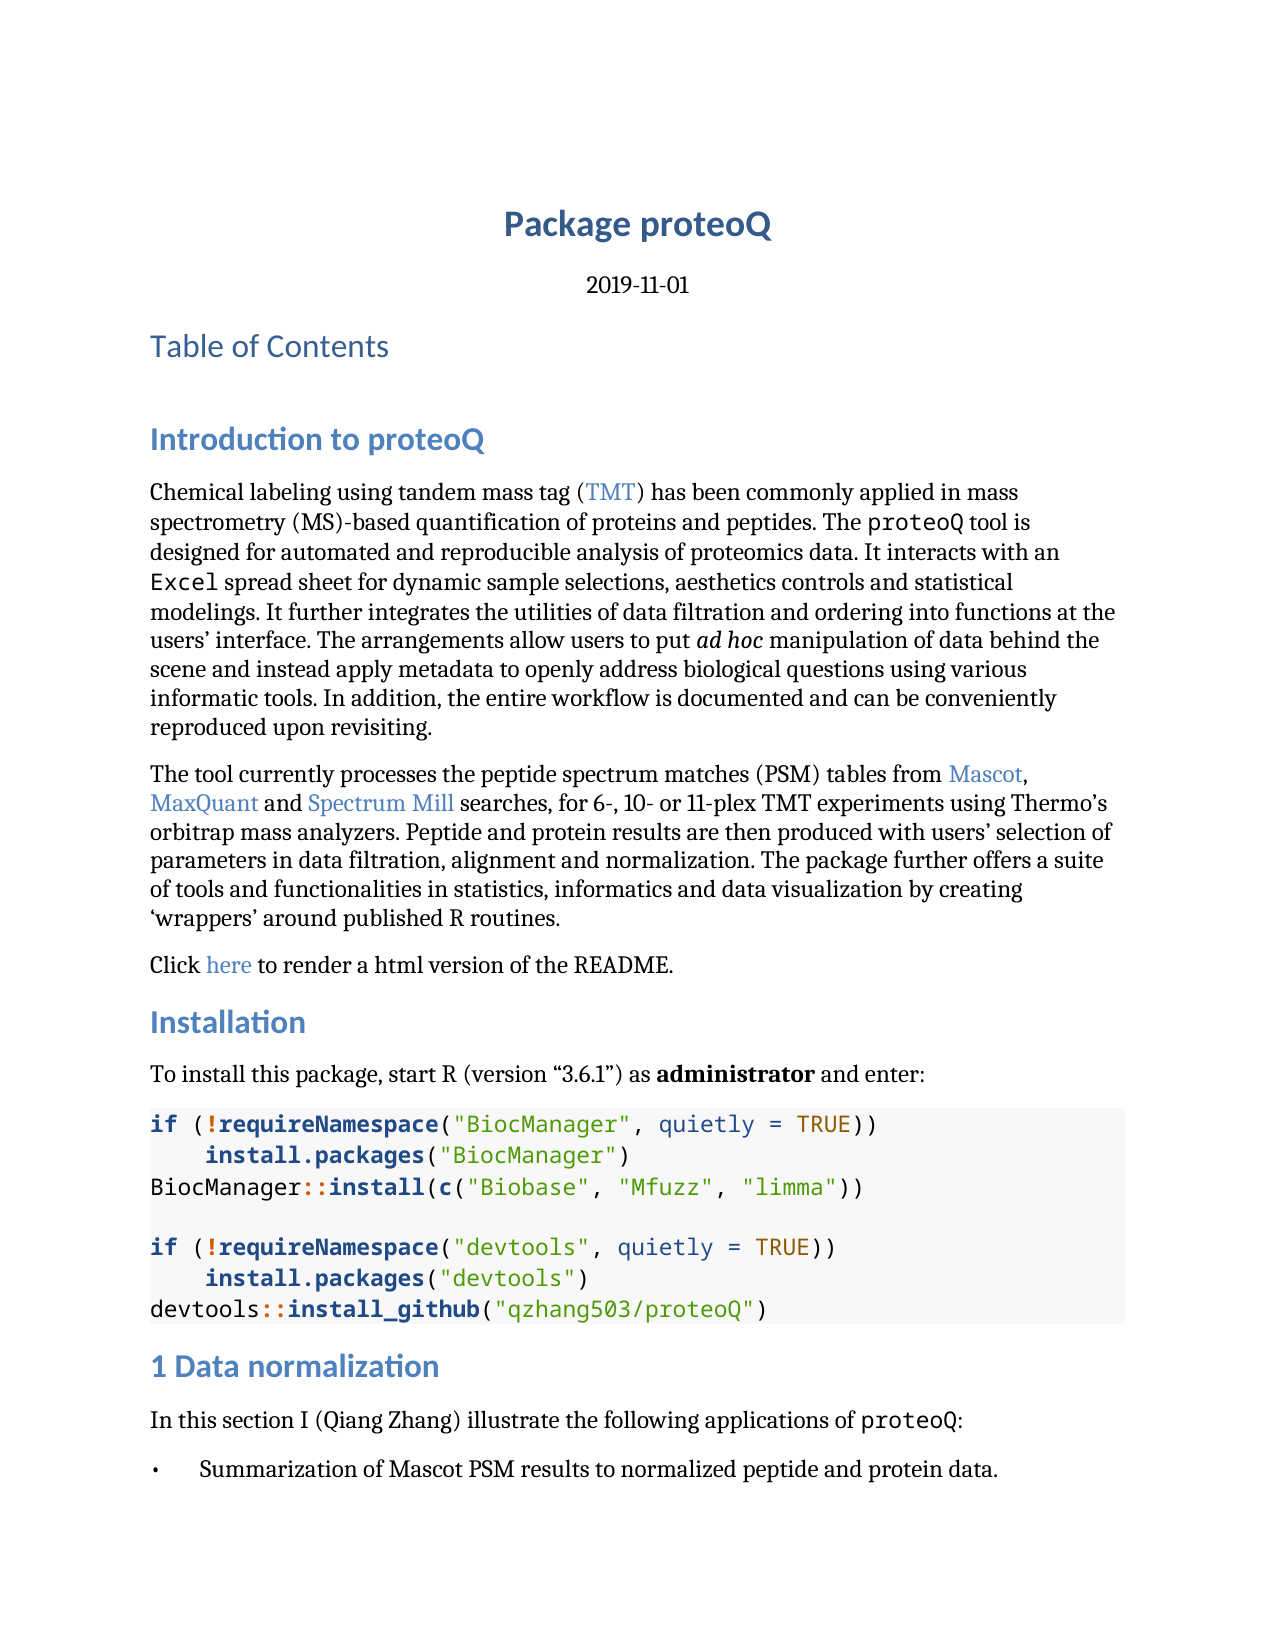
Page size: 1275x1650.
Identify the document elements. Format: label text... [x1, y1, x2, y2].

text Chemical labeling using tandem mass tag (TMT) has been commonly applied in mass spectrometry (MS)-based quantification of proteins and peptides. The proteoQ tool is designed for automated and reproducible analysis of proteomics data. It interacts with an Excel spread sheet for dynamic sample selections, aesthetics controls and statistical modelings. It further integrates the utilities of data filtration and ordering into functions at the users’ interface. The arrangements allow users to put ad hoc manipulation of data behind the scene and instead apply metadata to openly address biological questions using various informatic tools. In addition, the entire workflow is documented and can be conveniently reproduced upon revisiting. [150, 478, 1125, 741]
subtitle Installation [150, 1001, 1125, 1042]
subtitle Introduction to proteoQ [150, 418, 1125, 459]
list Summarization of Mascot PSM results to normalized peptide and protein data. [150, 1454, 1125, 1483]
text 2019-11-01 [150, 271, 1125, 299]
text if (!requireNamespace("BiocManager", quietly = TRUE)) install.packages("BiocManager") BiocManager::install(c("Biobase", "Mfuzz", "limma")) if (!requireNamespace("devtools", quietly = TRUE)) install.packages("devtools") devtools::install_github("qzhang503/proteoQ") [150, 1108, 1125, 1324]
text To install this package, start R (version “3.6.1”) as administrator and enter: [150, 1060, 1125, 1089]
text The tool currently processes the peptide spectrum matches (PSM) tables from Mascot, MaxQuant and Spectrum Mill searches, for 6-, 10- or 11-plex TMT experiments using Thermo’s orbitrap mass analyzers. Peptide and protein results are then produced with users’ selection of parameters in data filtration, alignment and normalization. The package further offers a suite of tools and functionalities in statistics, informatics and data visualization by creating ‘wrappers’ around published R routines. [150, 760, 1125, 933]
text In this section I (Qiang Zhang) illustrate the following applications of proteoQ: [150, 1404, 1125, 1436]
subtitle 1 Data normalization [150, 1345, 1125, 1386]
title Package proteoQ [150, 200, 1125, 246]
text Click here to render a html version of the README. [150, 951, 1125, 980]
